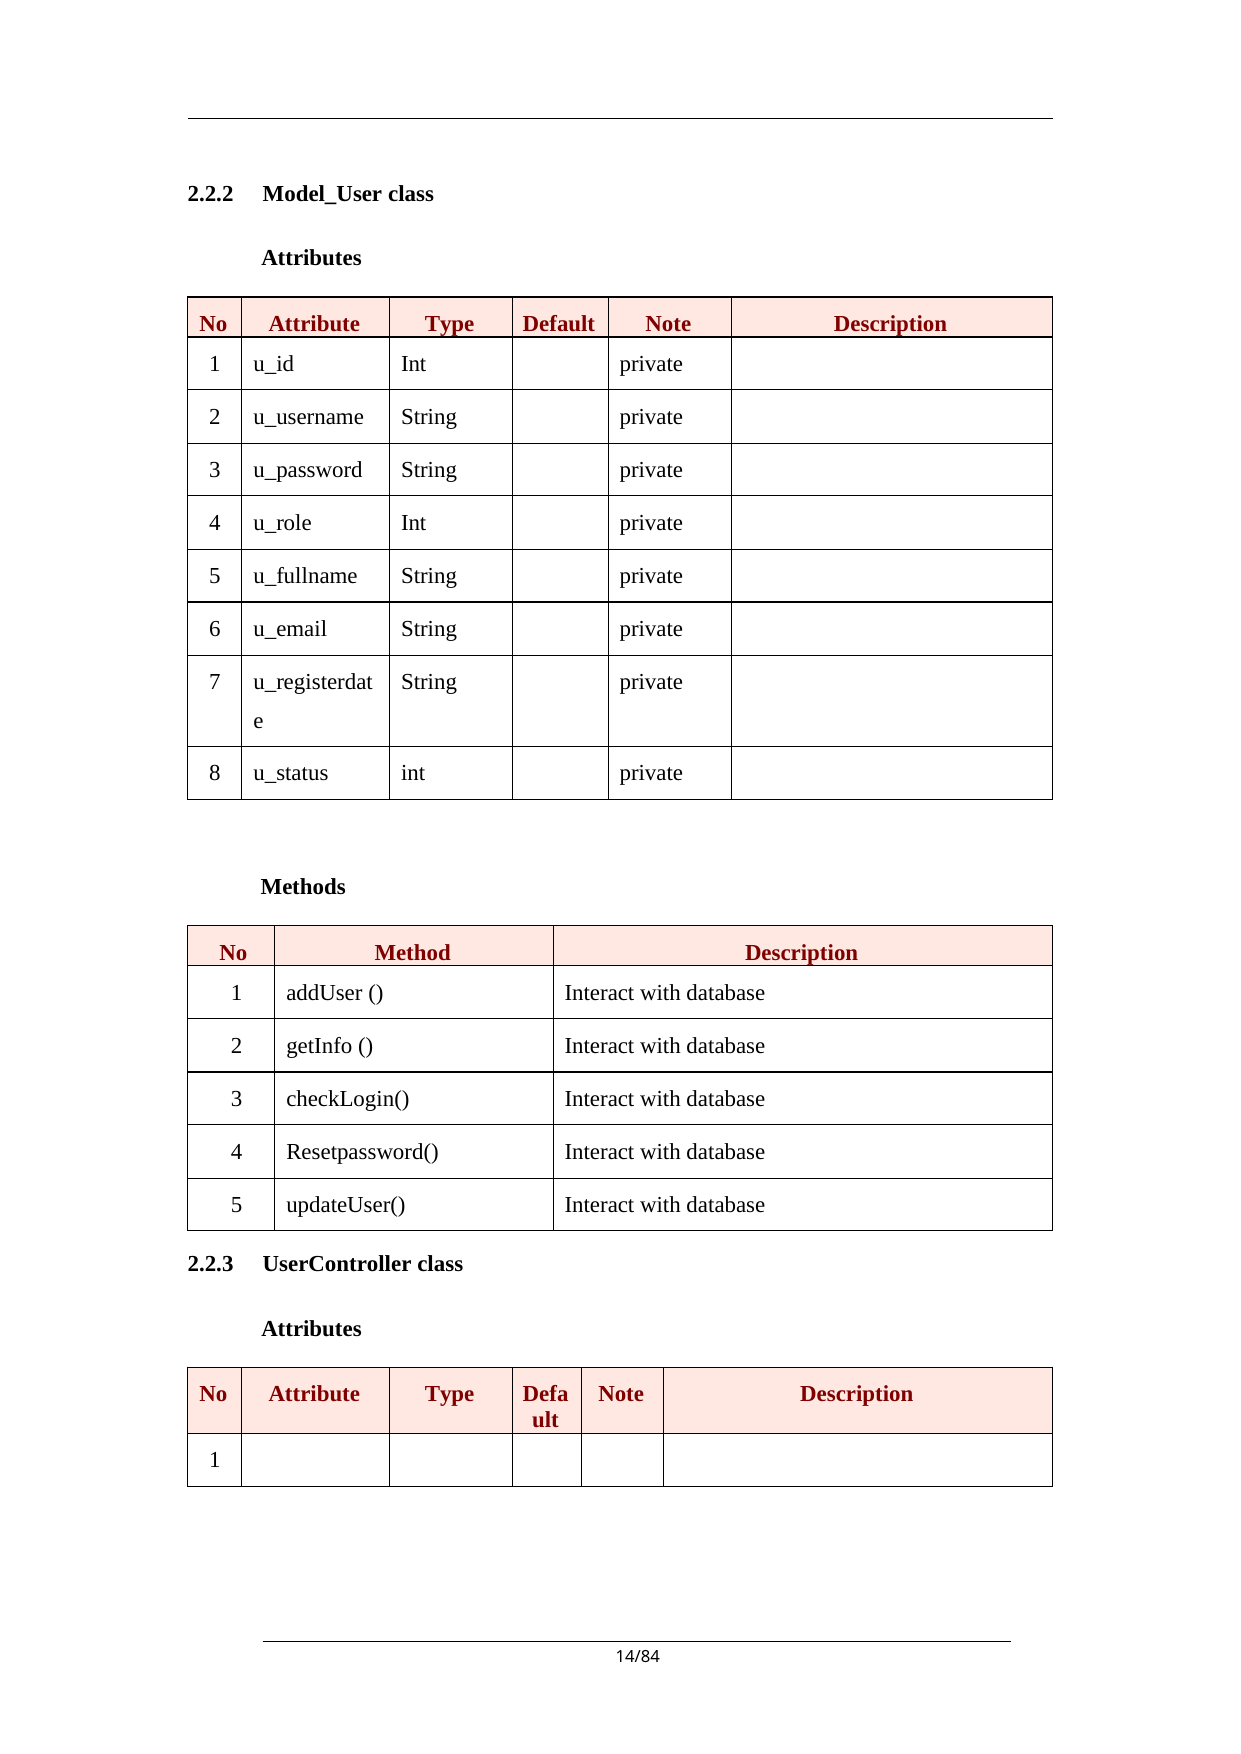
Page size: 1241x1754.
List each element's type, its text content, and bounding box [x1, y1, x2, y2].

table_header Description [554, 926, 1052, 965]
table_cell 5 [188, 550, 241, 601]
table_cell [732, 496, 1052, 548]
table_cell Interact with database [554, 1073, 1052, 1124]
table_cell private [609, 603, 731, 654]
table_cell [513, 603, 608, 654]
table_cell u_role [242, 496, 389, 548]
table_cell [188, 1179, 274, 1230]
table_cell [732, 338, 1052, 389]
table_cell Interact with database [554, 1019, 1052, 1071]
table_header Default [513, 1368, 581, 1433]
table_cell [188, 966, 274, 1018]
table_header Note [582, 1368, 663, 1433]
table_cell Int [390, 338, 512, 389]
table_cell String [390, 444, 512, 495]
table_cell checkLogin() [275, 1073, 553, 1124]
table_cell addUser () [275, 966, 553, 1018]
table_cell [732, 656, 1052, 746]
table_cell u_password [242, 444, 389, 495]
subtitle Attributes [261, 1315, 1053, 1341]
table_cell String [390, 550, 512, 601]
table_cell u_registerdate [242, 656, 389, 746]
table_cell [582, 1434, 663, 1486]
table_cell getInfo () [275, 1019, 553, 1071]
table_cell [732, 747, 1052, 799]
table_cell Int [390, 496, 512, 548]
table_cell u_username [242, 390, 389, 442]
table_cell String [390, 390, 512, 442]
table_cell 2 [188, 390, 241, 442]
table_cell [513, 747, 608, 799]
table_header Default [513, 298, 608, 336]
table_header Type [390, 298, 512, 336]
table_cell Interact with database [554, 1179, 1052, 1230]
table_cell [513, 338, 608, 389]
table_cell [188, 1019, 274, 1071]
table_cell 1 [188, 338, 241, 389]
table_cell private [609, 390, 731, 442]
table_cell private [609, 444, 731, 495]
table_cell [732, 603, 1052, 654]
table_cell 7 [188, 656, 241, 746]
table_cell Resetpassword() [275, 1125, 553, 1177]
table_cell [732, 444, 1052, 495]
table_cell [513, 444, 608, 495]
table_cell u_status [242, 747, 389, 799]
table_cell private [609, 338, 731, 389]
table_header No [188, 1368, 241, 1433]
table_cell 8 [188, 747, 241, 799]
table_cell Interact with database [554, 1125, 1052, 1177]
table_cell updateUser() [275, 1179, 553, 1230]
subtitle Methods [187, 873, 1053, 900]
table_header Method [275, 926, 553, 965]
table_cell Interact with database [554, 966, 1052, 1018]
table_cell [188, 1125, 274, 1177]
table_cell String [390, 603, 512, 654]
table_header No [188, 926, 274, 965]
table_header Description [732, 298, 1052, 336]
table_header Description [664, 1368, 1052, 1433]
table_header No [188, 298, 241, 336]
table_cell private [609, 747, 731, 799]
table_cell private [609, 656, 731, 746]
table_cell 3 [188, 444, 241, 495]
table_cell private [609, 550, 731, 601]
table_cell [513, 550, 608, 601]
table_cell 4 [188, 496, 241, 548]
table_header Attribute [242, 298, 389, 336]
table_header Attribute [242, 1368, 389, 1433]
table_cell [188, 1073, 274, 1124]
table_cell [664, 1434, 1052, 1486]
subtitle Attributes [261, 244, 1053, 271]
table_header Note [609, 298, 731, 336]
subtitle UserController class [187, 1250, 1053, 1277]
subtitle Model_User class [187, 180, 1053, 206]
table_cell [732, 550, 1052, 601]
table_cell 1 [188, 1434, 241, 1486]
table_cell u_id [242, 338, 389, 389]
table_cell private [609, 496, 731, 548]
table_cell [513, 496, 608, 548]
table_cell [242, 1434, 389, 1486]
table_cell [513, 1434, 581, 1486]
table_cell [513, 656, 608, 746]
table_cell int [390, 747, 512, 799]
table_cell u_email [242, 603, 389, 654]
table_cell [513, 390, 608, 442]
table_cell 6 [188, 603, 241, 654]
table_header Type [390, 1368, 512, 1433]
table_cell String [390, 656, 512, 746]
table_cell [732, 390, 1052, 442]
table_cell [390, 1434, 512, 1486]
table_cell u_fullname [242, 550, 389, 601]
